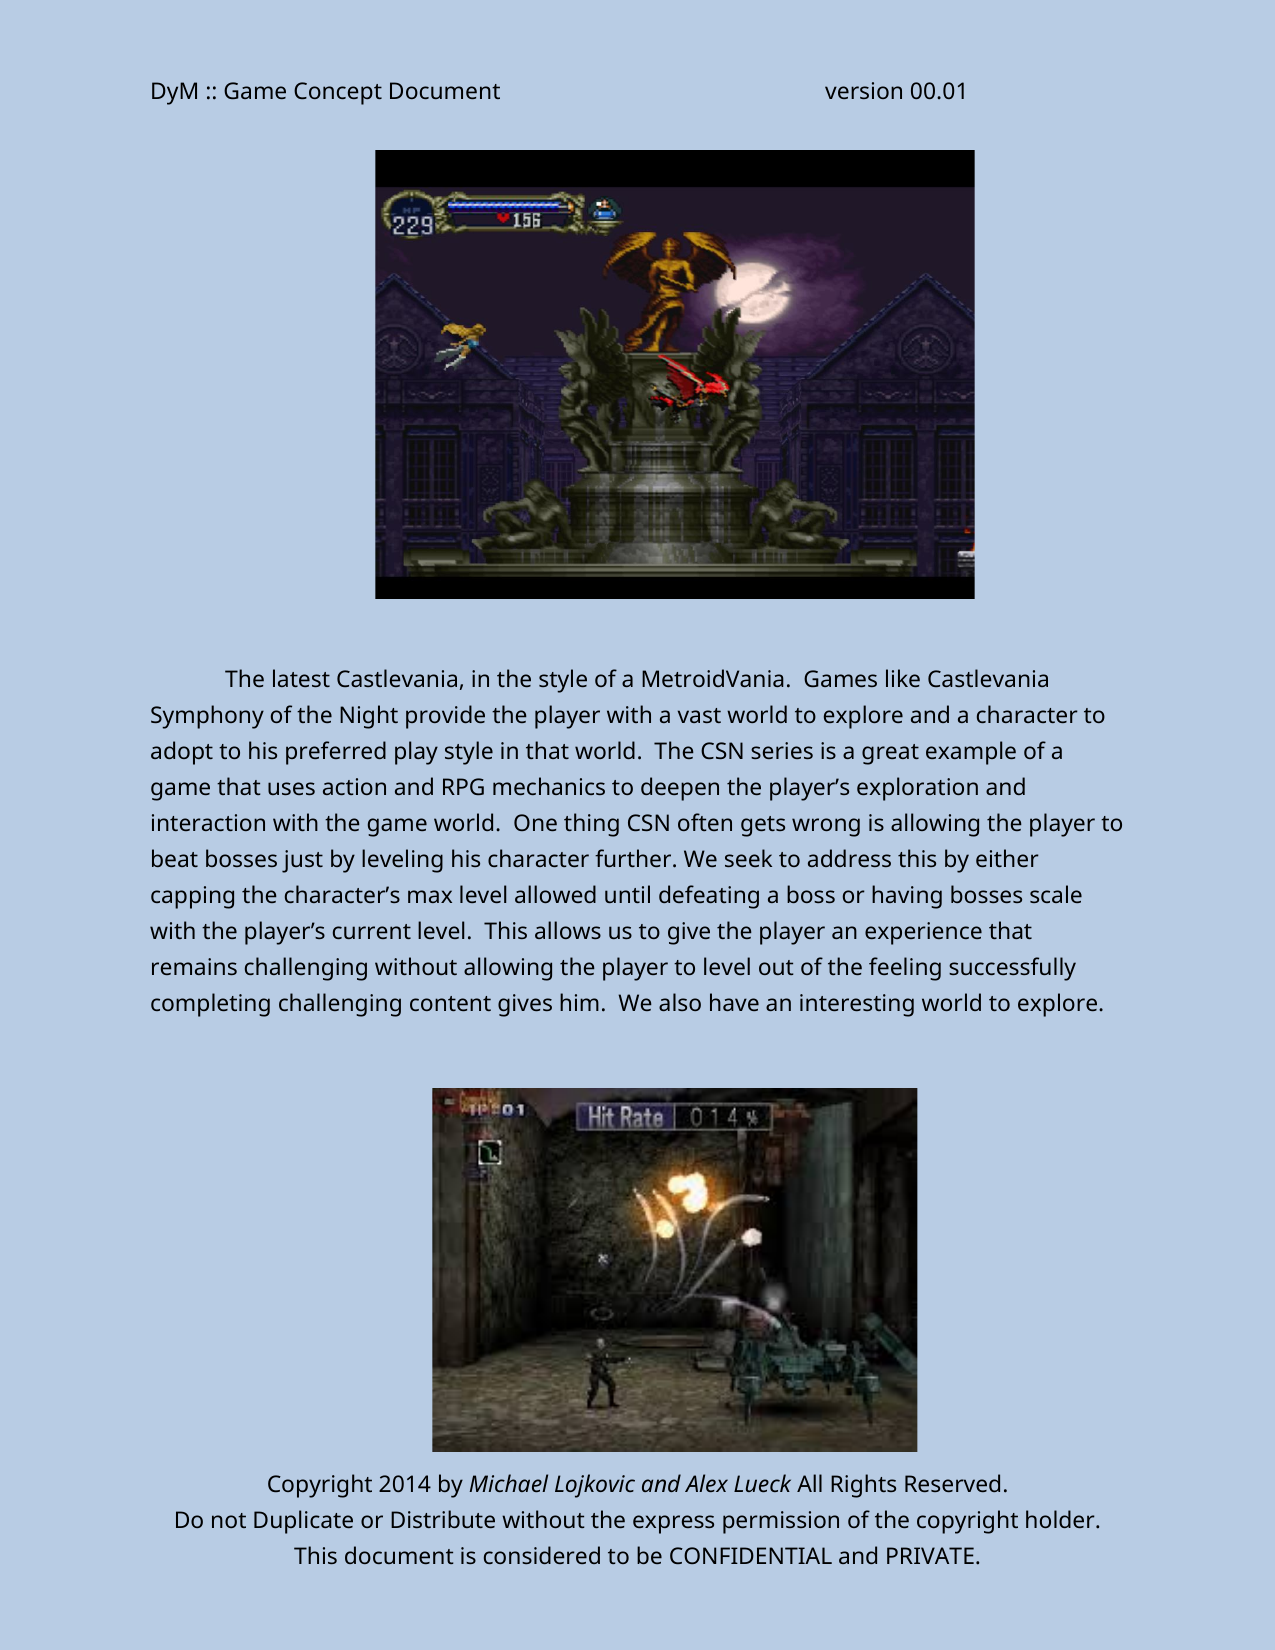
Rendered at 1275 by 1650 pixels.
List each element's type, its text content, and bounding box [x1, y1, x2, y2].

picture [432, 1088, 918, 1452]
picture [375, 150, 975, 599]
text The latest Castlevania, in the style of a MetroidVania. Games like Castlevania Symphony of the Night provide the player with a vast world to explore and a character to adopt to his preferred play style in that world. The CSN series is a great example of a game that uses action and RPG mechanics to deepen the player’s exploration and interaction with the game world. One thing CSN often gets wrong is allowing the player to beat bosses just by leveling his character further. We seek to address this by either capping the character’s max level allowed until defeating a boss or having bosses scale with the player’s current level. This allows us to give the player an experience that remains challenging without allowing the player to level out of the feeling successfully completing challenging content gives him. We also have an interesting world to explore. [150, 663, 1125, 1018]
